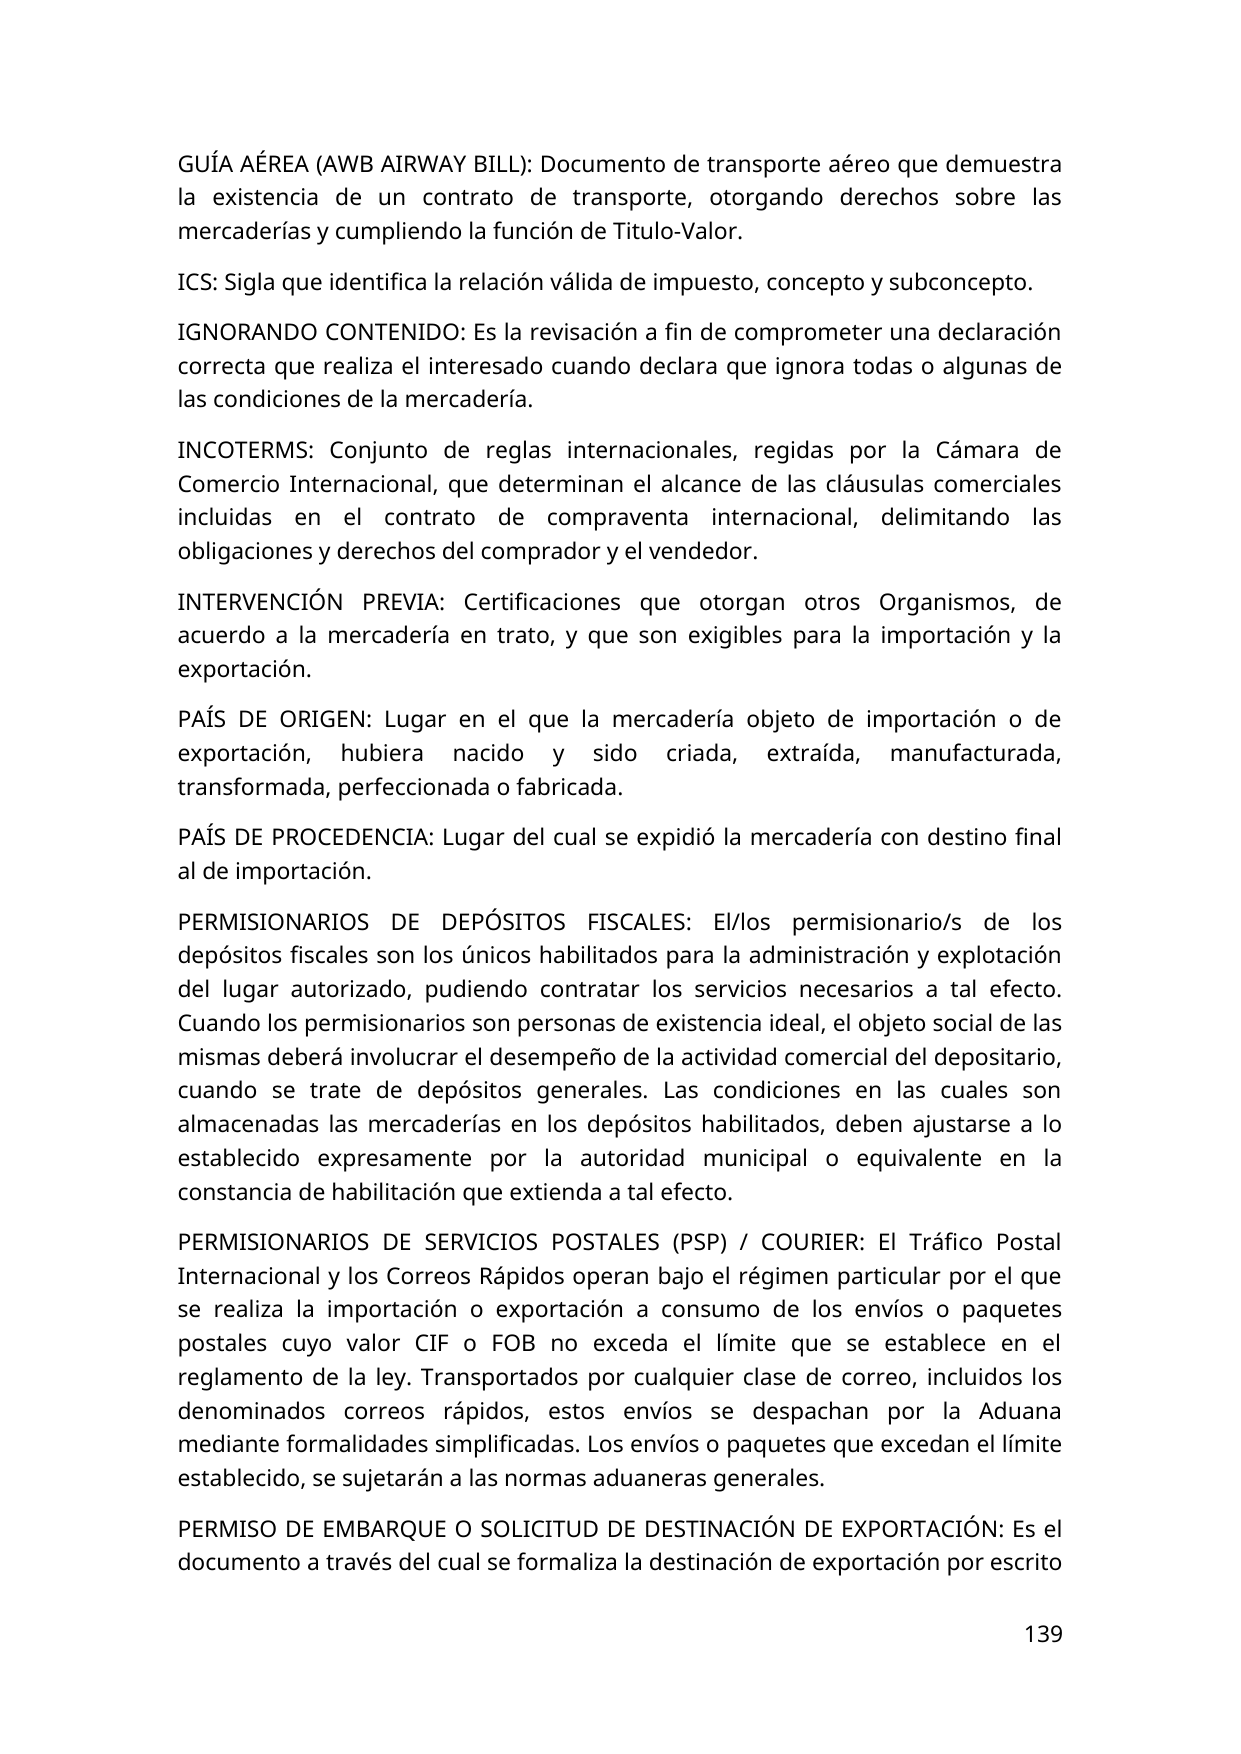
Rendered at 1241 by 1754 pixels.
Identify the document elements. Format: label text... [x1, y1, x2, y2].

text INCOTERMS: Conjunto de reglas internacionales, regidas por la Cámara de Comercio Internacional, que determinan el alcance de las cláusulas comerciales incluidas en el contrato de compraventa internacional, delimitando las obligaciones y derechos del comprador y el vendedor. [177, 434, 1063, 566]
text PAÍS DE PROCEDENCIA: Lugar del cual se expidió la mercadería con destino final al de importación. [177, 821, 1063, 886]
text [177, 1513, 1063, 1578]
text ICS: Sigla que identifica la relación válida de impuesto, concepto y subconcepto. [177, 266, 1063, 297]
text IGNORANDO CONTENIDO: Es la revisación a fin de comprometer una declaración correcta que realiza el interesado cuando declara que ignora todas o algunas de las condiciones de la mercadería. [177, 316, 1063, 415]
text PERMISIONARIOS DE SERVICIOS POSTALES (PSP) / COURIER: El Tráfico Postal Internacional y los Correos Rápidos operan bajo el régimen particular por el que se realiza la importación o exportación a consumo de los envíos o paquetes postales cuyo valor CIF o FOB no exceda el límite que se establece en el reglamento de la ley. Transportados por cualquier clase de correo, incluidos los denominados correos rápidos, estos envíos se despachan por la Aduana mediante formalidades simplificadas. Los envíos o paquetes que excedan el límite establecido, se sujetarán a las normas aduaneras generales. [177, 1226, 1063, 1493]
text GUÍA AÉREA (AWB AIRWAY BILL): Documento de transporte aéreo que demuestra la existencia de un contrato de transporte, otorgando derechos sobre las mercaderías y cumpliendo la función de Titulo-Valor. [177, 148, 1063, 246]
text INTERVENCIÓN PREVIA: Certificaciones que otorgan otros Organismos, de acuerdo a la mercadería en trato, y que son exigibles para la importación y la exportación. [177, 586, 1063, 684]
text PERMISIONARIOS DE DEPÓSITOS FISCALES: El/los permisionario/s de los depósitos fiscales son los únicos habilitados para la administración y explotación del lugar autorizado, pudiendo contratar los servicios necesarios a tal efecto. Cuando los permisionarios son personas de existencia ideal, el objeto social de las mismas deberá involucrar el desempeño de la actividad comercial del depositario, cuando se trate de depósitos generales. Las condiciones en las cuales son almacenadas las mercaderías en los depósitos habilitados, deben ajustarse a lo establecido expresamente por la autoridad municipal o equivalente en la constancia de habilitación que extienda a tal efecto. [177, 906, 1063, 1207]
text PAÍS DE ORIGEN: Lugar en el que la mercadería objeto de importación o de exportación, hubiera nacido y sido criada, extraída, manufacturada, transformada, perfeccionada o fabricada. [177, 703, 1063, 802]
